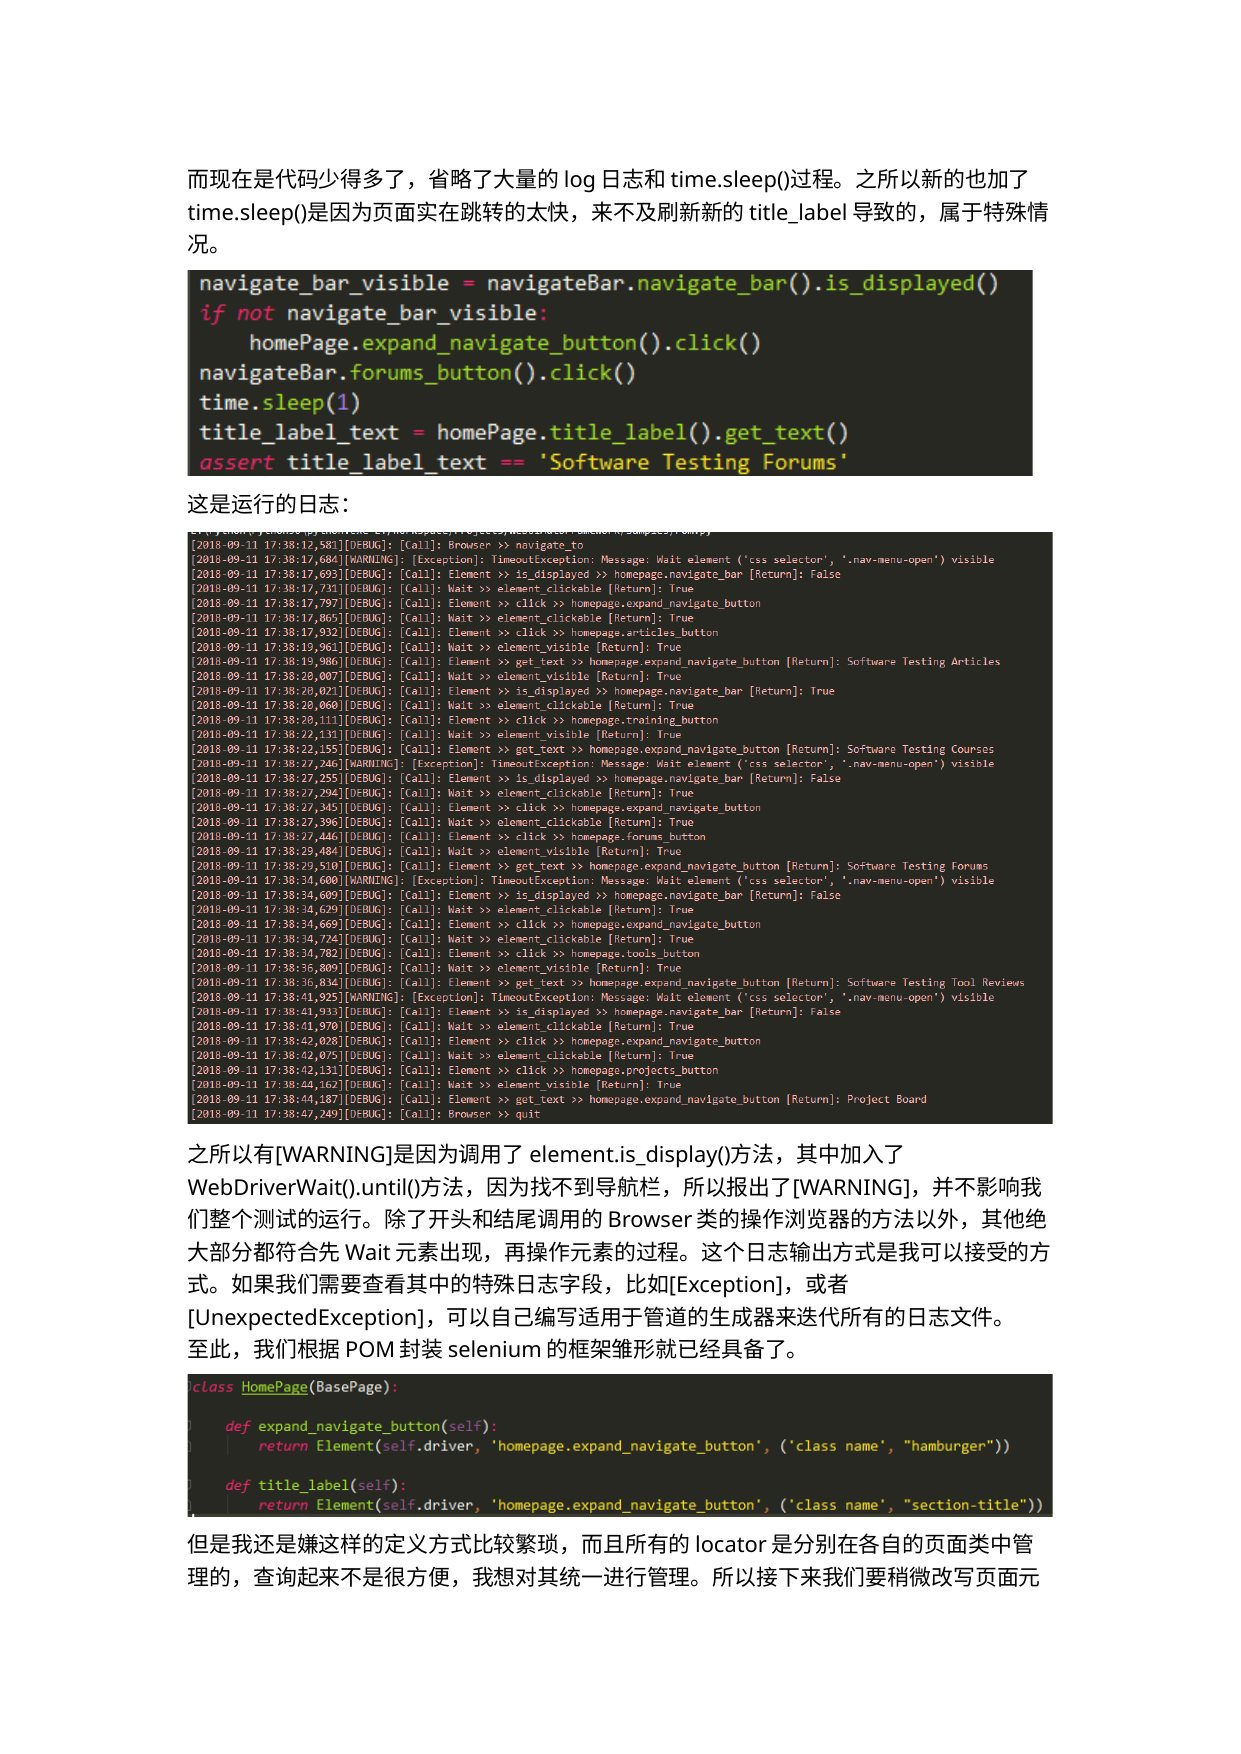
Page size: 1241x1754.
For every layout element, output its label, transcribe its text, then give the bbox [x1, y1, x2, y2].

picture [187, 270, 1033, 476]
text 之所以有[WARNING]是因为调用了 element.is_display()方法，其中加入了WebDriverWait().until()方法，因为找不到导航栏，所以报出了[WARNING]，并不影响我们整个测试的运行。除了开头和结尾调用的Browser类的操作浏览器的方法以外，其他绝大部分都符合先Wait元素出现，再操作元素的过程。这个日志输出方式是我可以接受的方式。如果我们需要查看其中的特殊日志字段，比如[Exception]，或者[UnexpectedException]，可以自己编写适用于管道的生成器来迭代所有的日志文件。 [187, 1137, 1053, 1332]
text 至此，我们根据POM封装selenium的框架雏形就已经具备了。 [187, 1332, 1053, 1364]
text 这是运行的日志： [187, 487, 1053, 519]
picture [187, 532, 1053, 1124]
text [187, 1527, 1053, 1592]
picture [187, 1374, 1053, 1517]
